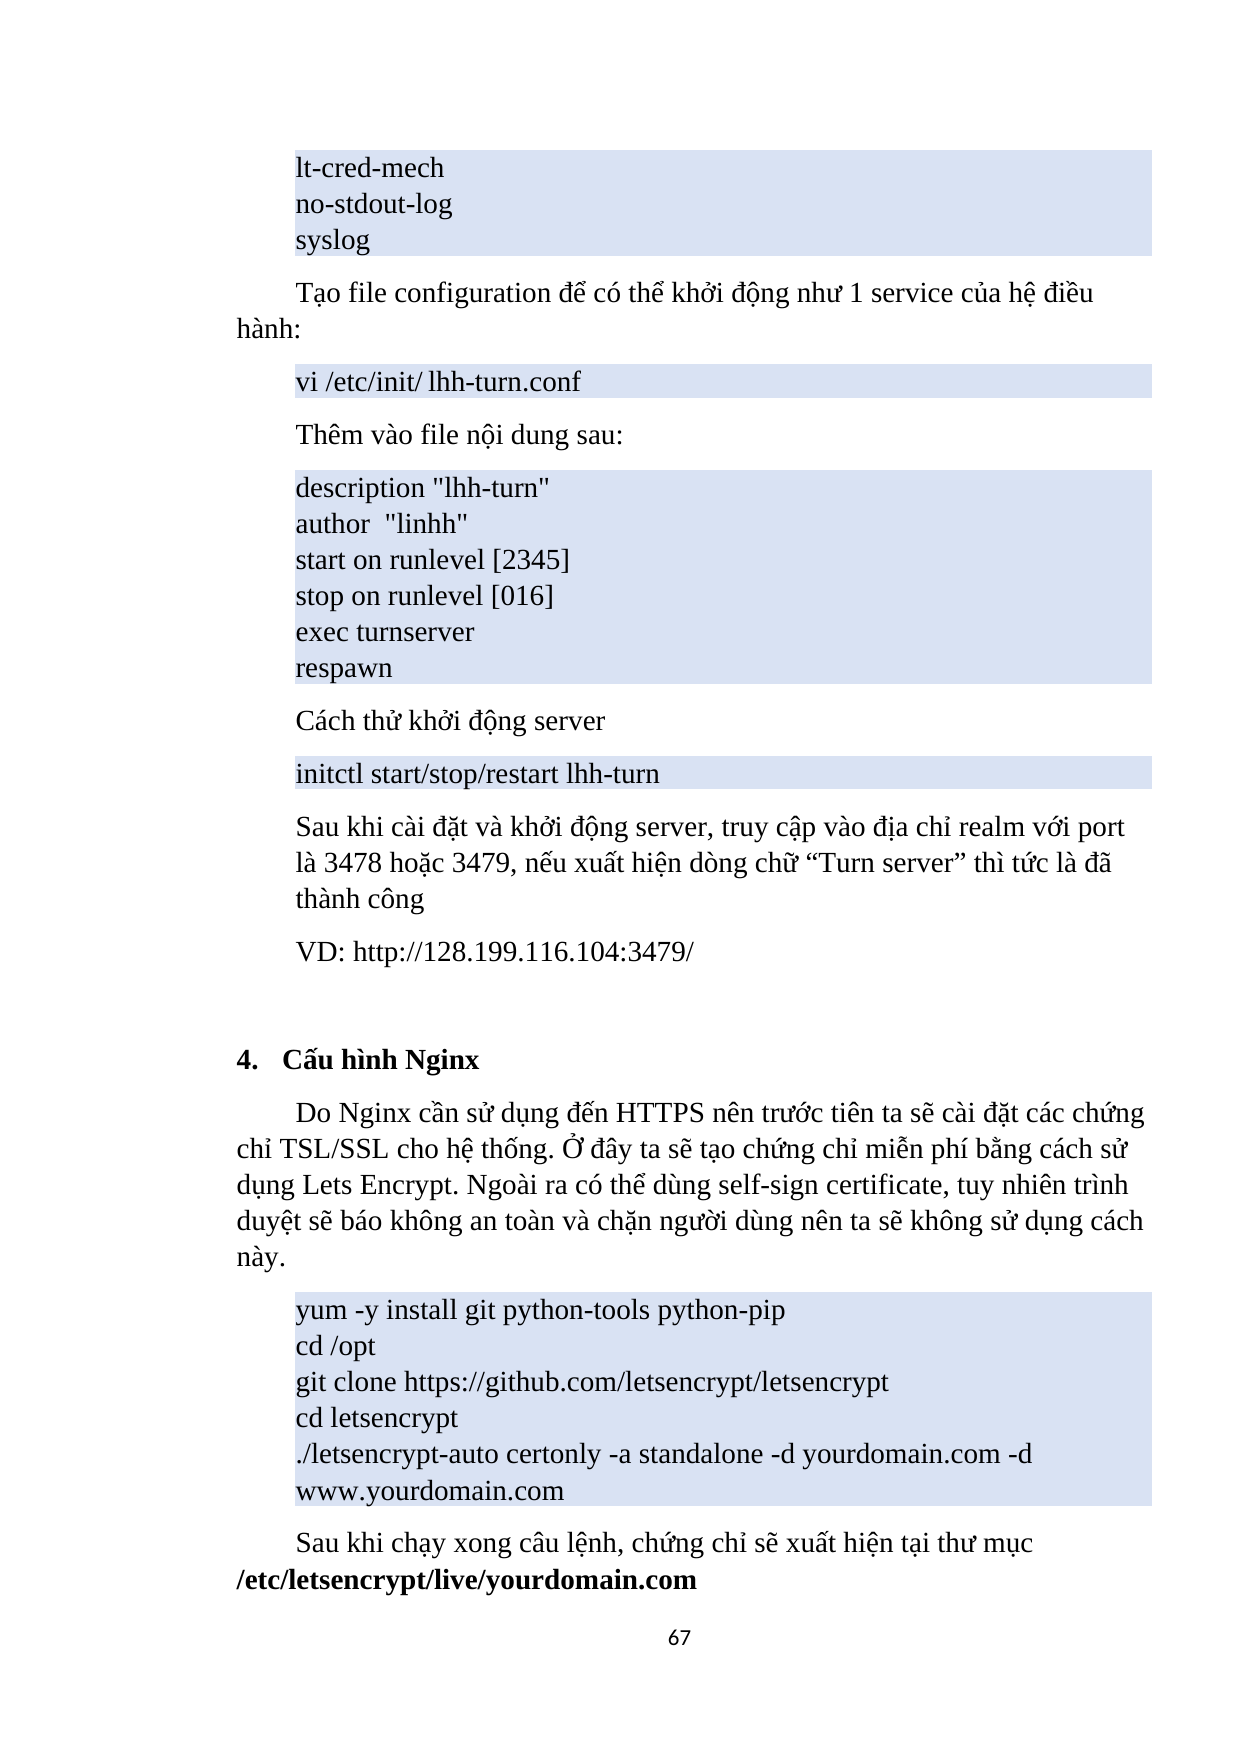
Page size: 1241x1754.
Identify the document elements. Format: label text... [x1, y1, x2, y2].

text initctl start/stop/restart lhh-turn [295, 756, 1152, 789]
text lt-cred-mech [295, 150, 1152, 183]
text cd letsencrypt [295, 1401, 1152, 1434]
text Sau khi cài đặt và khởi động server, truy cập vào địa chỉ realm với port là 3478 hoặc 3479, nếu xuất hiện dòng chữ “Turn server” thì tức là đã thành công [295, 809, 1152, 915]
text no-stdout-log [295, 186, 1152, 220]
text cd /opt [295, 1328, 1152, 1362]
text Tạo file configuration để có thể khởi động như 1 service của hệ điều hành: [236, 275, 1152, 345]
text Cách thử khởi động server [295, 703, 1152, 737]
text Sau khi chạy xong câu lệnh, chứng chỉ sẽ xuất hiện tại thư mục /etc/letsencrypt/live/yourdomain.com [236, 1526, 1152, 1595]
list Cấu hình Nginx [236, 1042, 1152, 1075]
text stop on runlevel [016] [295, 578, 1152, 612]
text author "linhh" [295, 506, 1152, 539]
text Thêm vào file nội dung sau: [236, 417, 1152, 450]
text VD: http://128.199.116.104:3479/ [295, 934, 1152, 967]
text description "lhh-turn" [295, 470, 1152, 503]
text respawn [295, 650, 1152, 684]
text exec turnserver [295, 614, 1152, 648]
text Do Nginx cần sử dụng đến HTTPS nên trước tiên ta sẽ cài đặt các chứng chỉ TSL/SSL cho hệ thống. Ở đây ta sẽ tạo chứng chỉ miễn phí bằng cách sử dụng Lets Encrypt. Ngoài ra có thể dùng self-sign certificate, tuy nhiên trình duyệt sẽ báo không an toàn và chặn người dùng nên ta sẽ không sử dụng cách này. [236, 1095, 1152, 1273]
text git clone https://github.com/letsencrypt/letsencrypt [295, 1364, 1152, 1398]
text start on runlevel [2345] [295, 542, 1152, 576]
text syslog [295, 222, 1152, 256]
text vi /etc/init/ lhh-turn.conf [295, 364, 1152, 398]
text yum -y install git python-tools python-pip [295, 1292, 1152, 1326]
text ./letsencrypt-auto certonly -a standalone -d yourdomain.com -d www.yourdomain.com [295, 1437, 1152, 1506]
